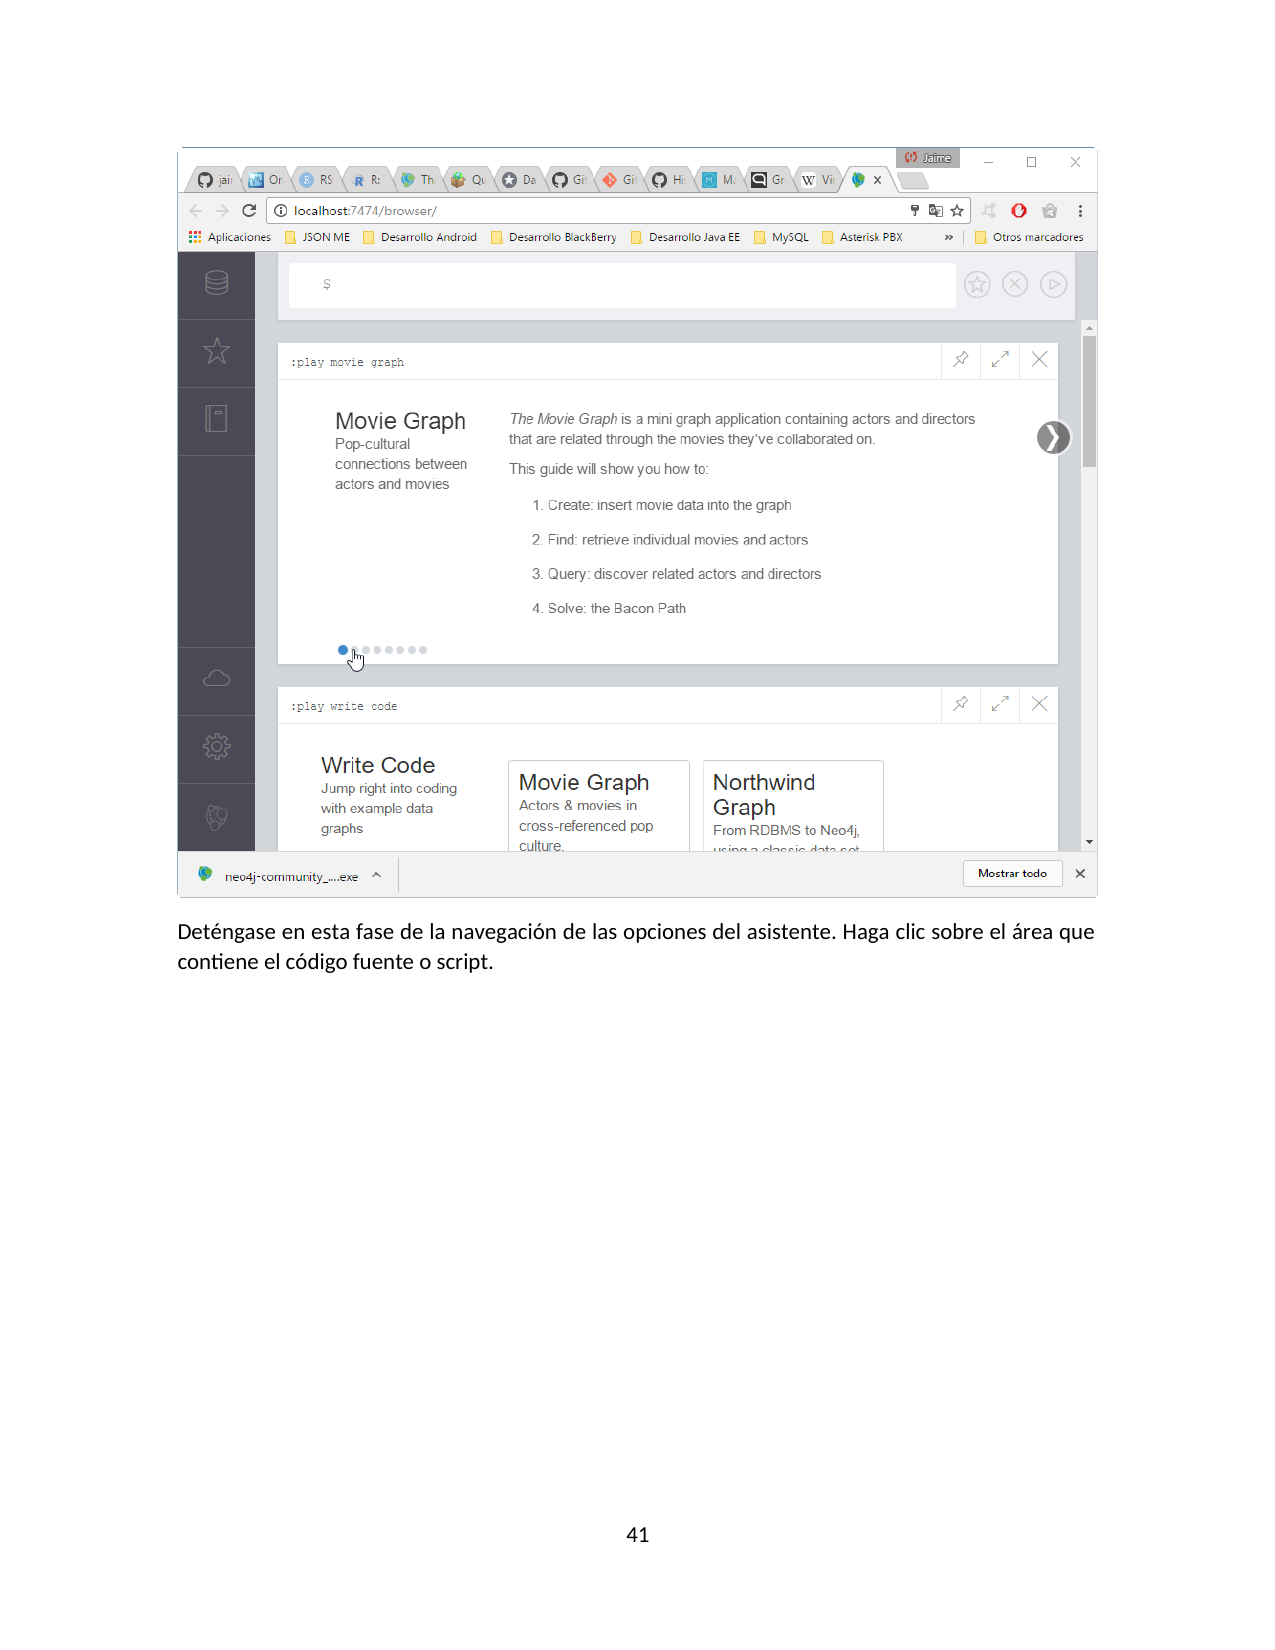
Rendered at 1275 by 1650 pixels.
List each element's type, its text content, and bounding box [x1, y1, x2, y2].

picture [177, 147, 1098, 898]
text Deténgase en esta fase de la navegación de las opciones del asistente. Haga clic sobre el área que contiene el código fuente o script. [177, 917, 1098, 975]
